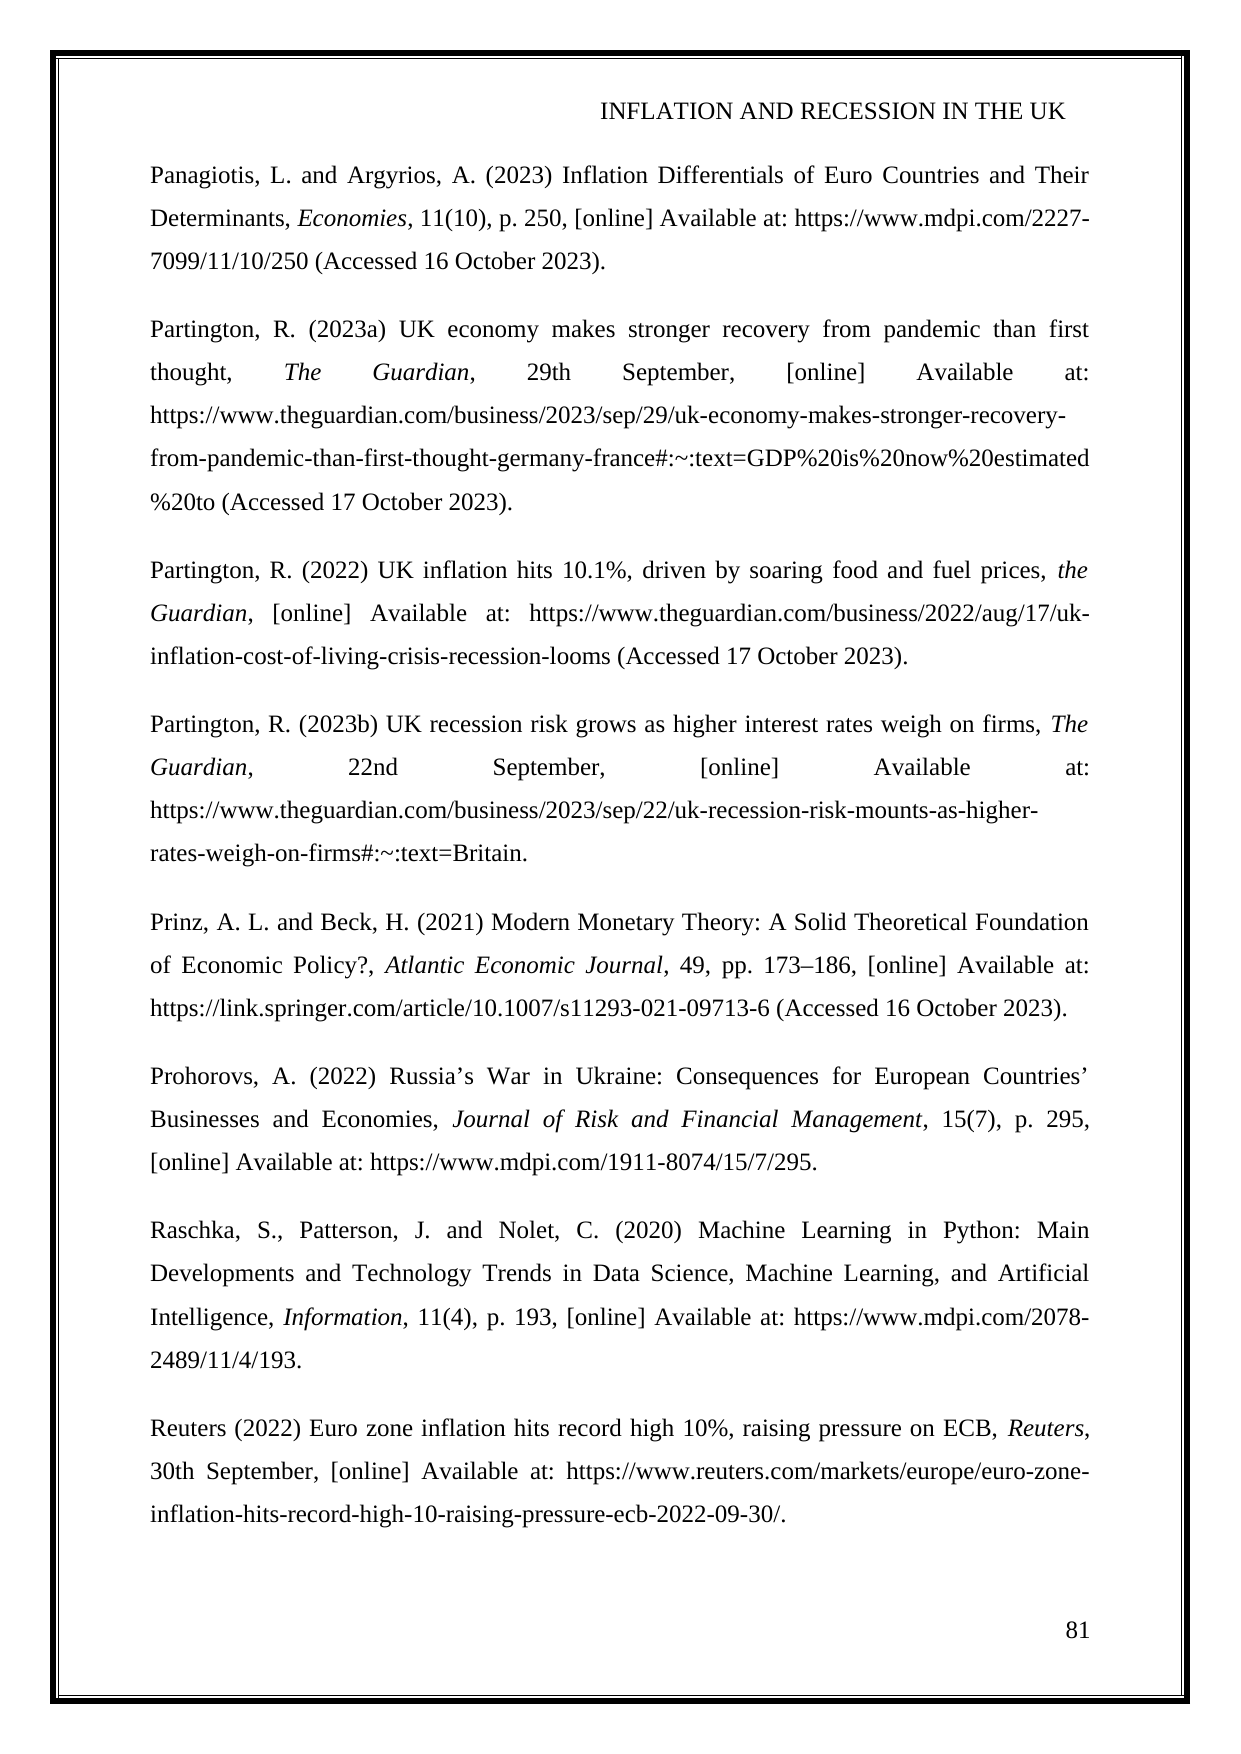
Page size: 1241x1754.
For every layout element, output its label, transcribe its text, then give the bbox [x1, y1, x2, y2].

text Prinz, A. L. and Beck, H. (2021) Modern Monetary Theory: A Solid Theoretical Foundation of Economic Policy?, Atlantic Economic Journal, 49, pp. 173–186, [online] Available at: https://link.springer.com/article/10.1007/s11293-021-09713-6 (Accessed 16 October 2023). [150, 907, 1090, 1022]
text Partington, R. (2023a) UK economy makes stronger recovery from pandemic than first thought, The Guardian, 29th September, [online] Available at: https://www.theguardian.com/business/2023/sep/29/uk-economy-makes-stronger-recovery-from-pandemic-than-first-thought-germany-france#:~:text=GDP%20is%20now%20estimated%20to (Accessed 17 October 2023). [150, 314, 1090, 515]
text Prohorovs, A. (2022) Russia’s War in Ukraine: Consequences for European Countries’ Businesses and Economies, Journal of Risk and Financial Management, 15(7), p. 295, [online] Available at: https://www.mdpi.com/1911-8074/15/7/295. [150, 1061, 1090, 1176]
text Reuters (2022) Euro zone inflation hits record high 10%, raising pressure on ECB, Reuters, 30th September, [online] Available at: https://www.reuters.com/markets/europe/euro-zone-inflation-hits-record-high-10-raising-pressure-ecb-2022-09-30/. [150, 1413, 1090, 1528]
text Partington, R. (2023b) UK recession risk grows as higher interest rates weigh on firms, The Guardian, 22nd September, [online] Available at: https://www.theguardian.com/business/2023/sep/22/uk-recession-risk-mounts-as-higher-rates-weigh-on-firms#:~:text=Britain. [150, 709, 1090, 867]
text Panagiotis, L. and Argyrios, A. (2023) Inflation Differentials of Euro Countries and Their Determinants, Economies, 11(10), p. 250, [online] Available at: https://www.mdpi.com/2227-7099/11/10/250 (Accessed 16 October 2023). [150, 160, 1090, 275]
text Raschka, S., Patterson, J. and Nolet, C. (2020) Machine Learning in Python: Main Developments and Technology Trends in Data Science, Machine Learning, and Artificial Intelligence, Information, 11(4), p. 193, [online] Available at: https://www.mdpi.com/2078-2489/11/4/193. [150, 1215, 1090, 1373]
text Partington, R. (2022) UK inflation hits 10.1%, driven by soaring food and fuel prices, the Guardian, [online] Available at: https://www.theguardian.com/business/2022/aug/17/uk-inflation-cost-of-living-crisis-recession-looms (Accessed 17 October 2023). [150, 555, 1090, 670]
